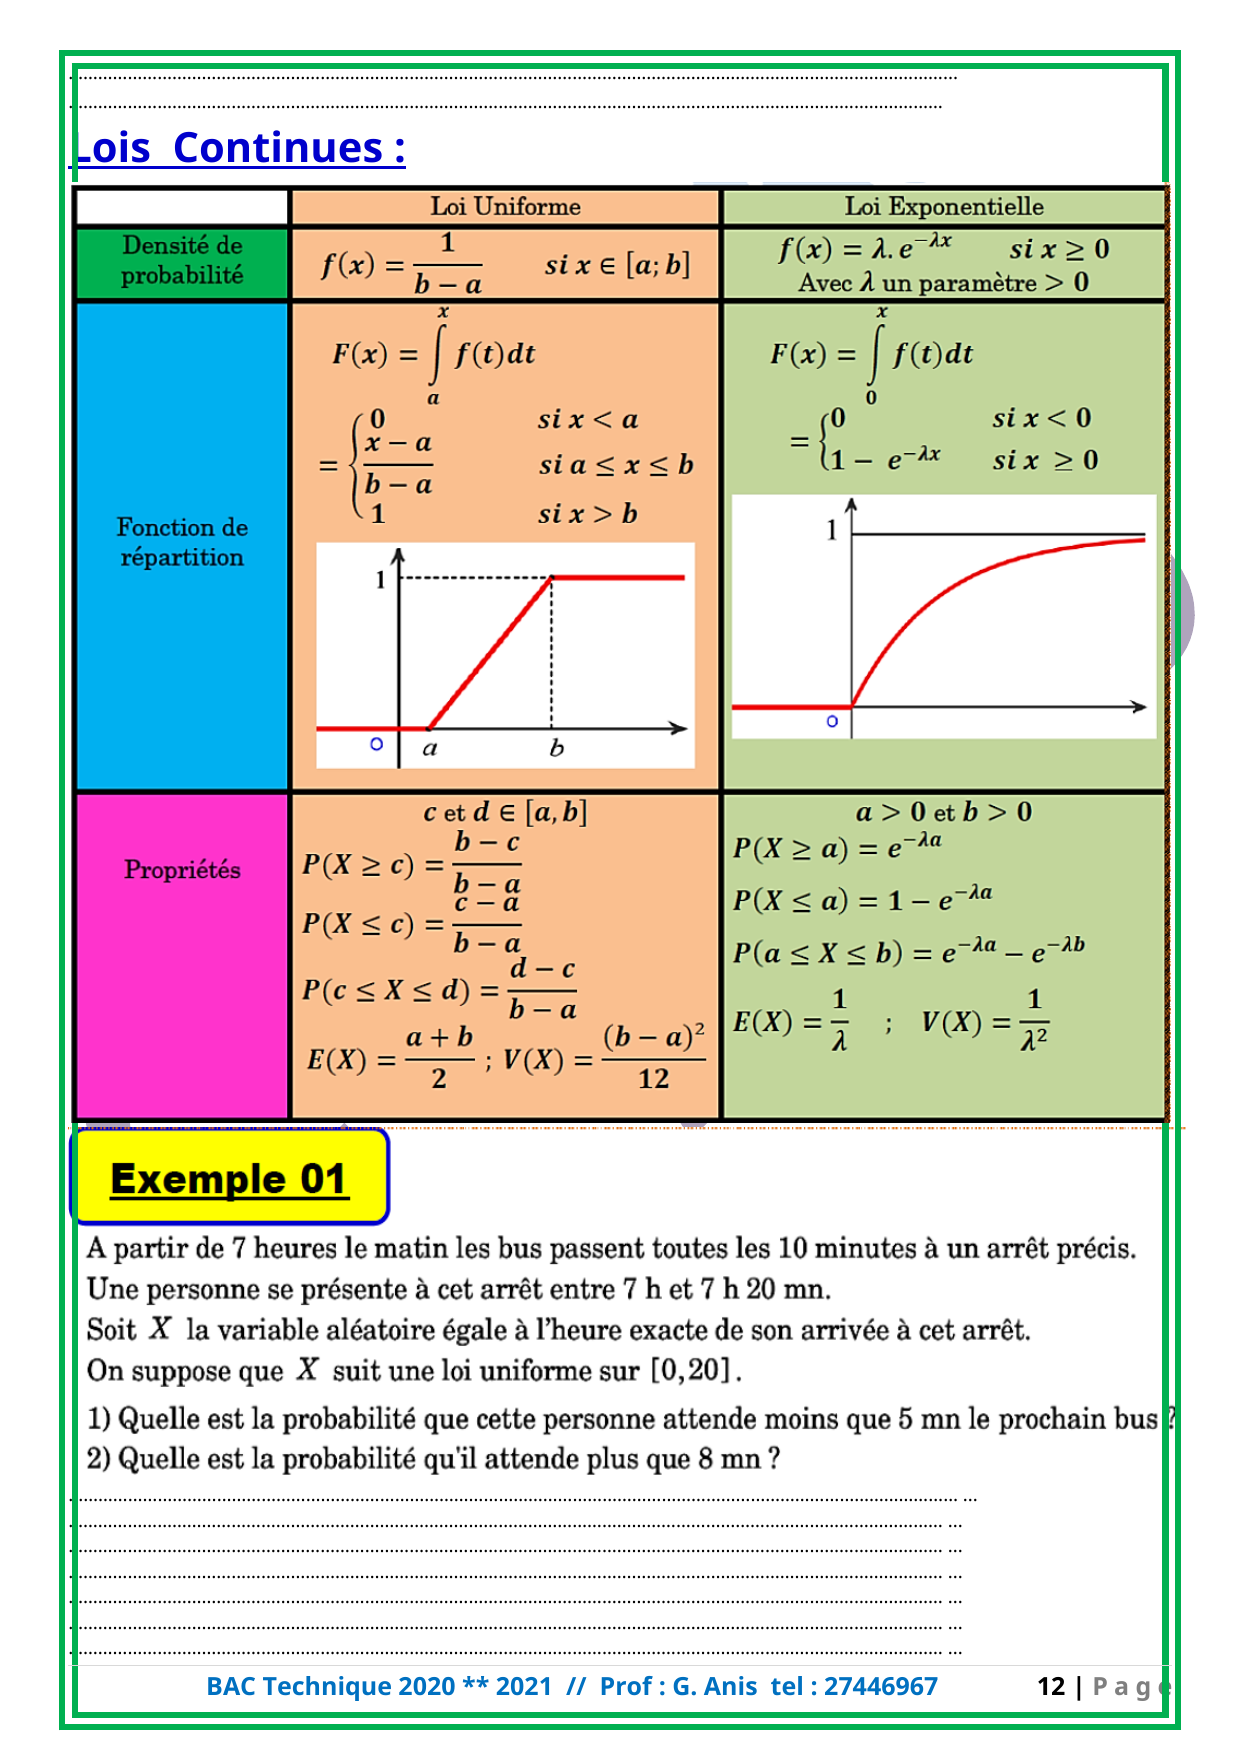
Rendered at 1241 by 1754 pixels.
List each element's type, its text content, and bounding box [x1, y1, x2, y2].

picture [78, 1127, 1162, 1482]
picture [68, 1127, 72, 1482]
text Lois Continues : [78, 118, 1162, 174]
picture [1169, 1127, 1175, 1482]
picture [1181, 1127, 1187, 1482]
picture [69, 182, 1171, 1123]
